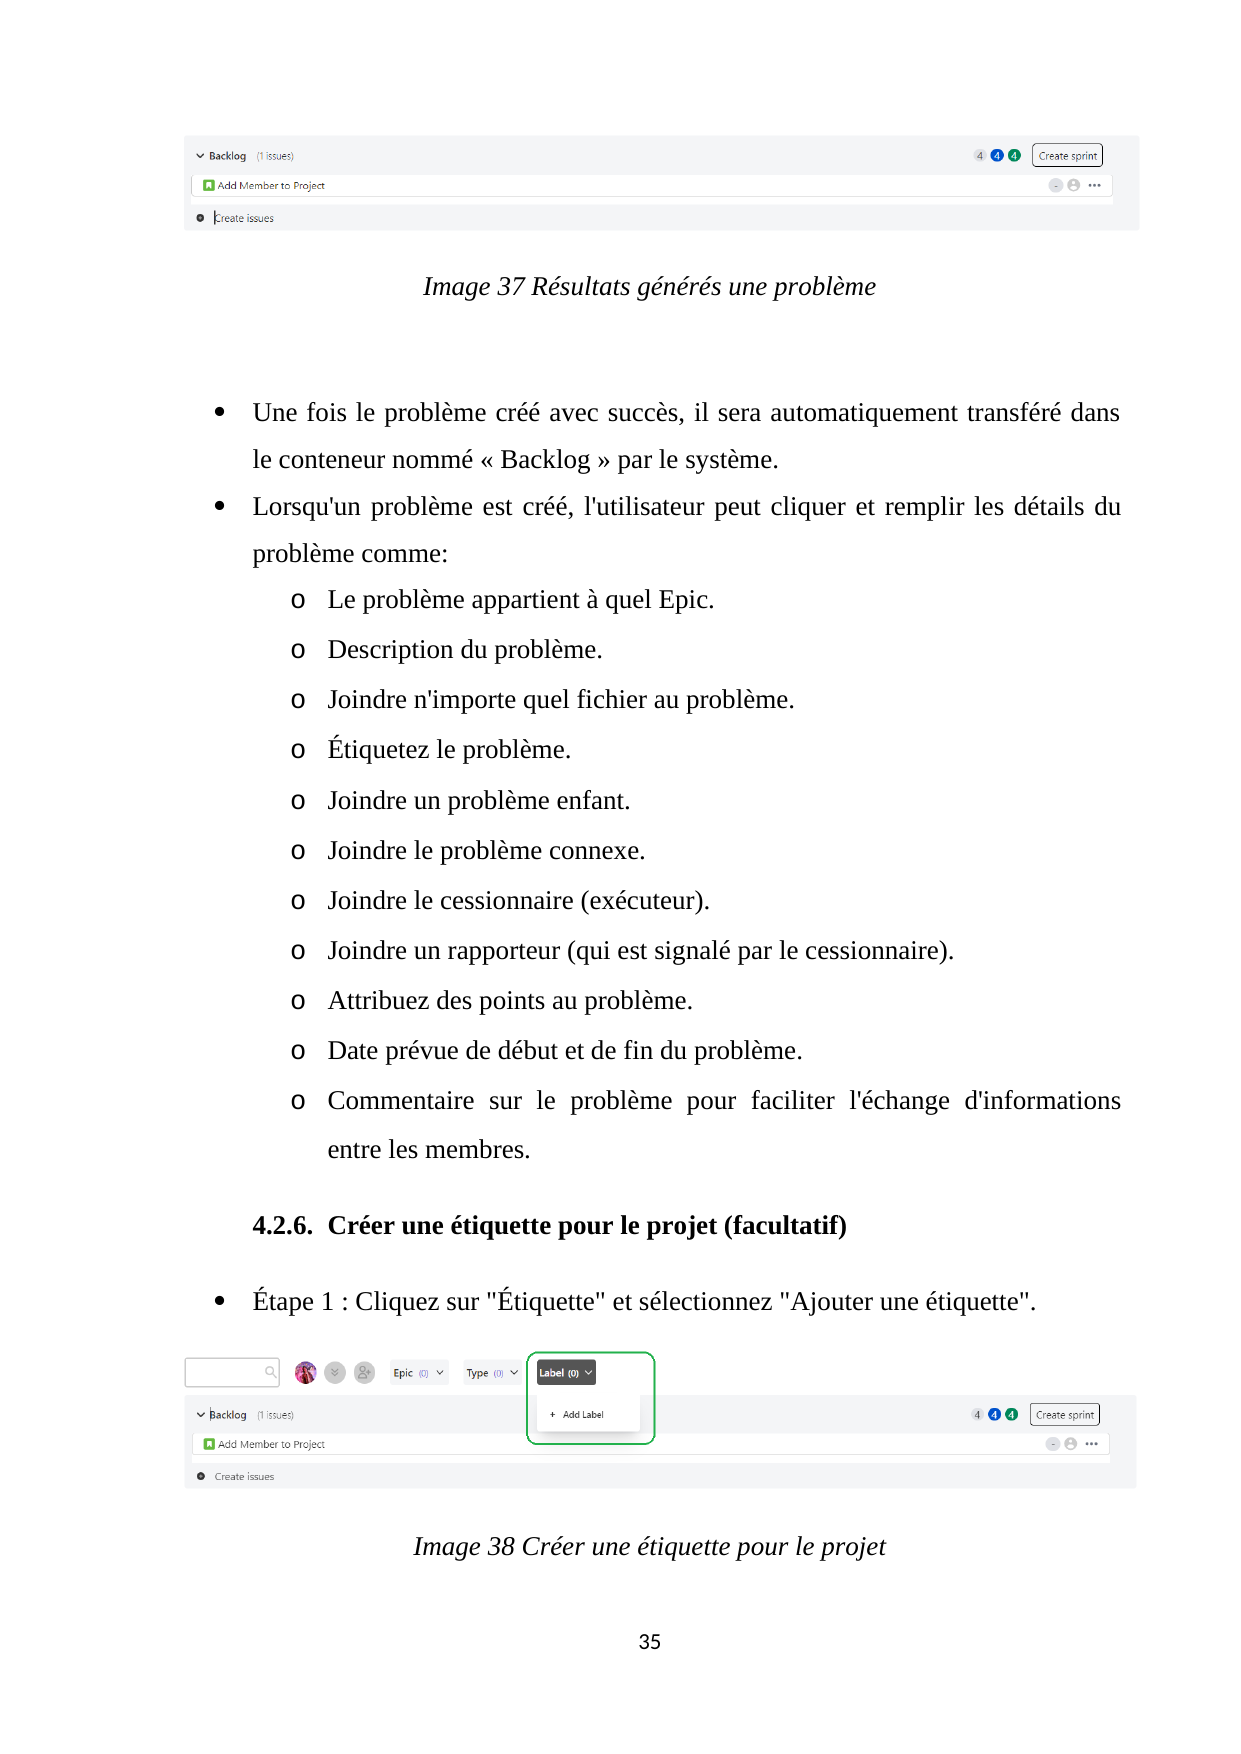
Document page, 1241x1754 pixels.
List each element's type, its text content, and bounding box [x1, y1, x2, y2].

list Commentaire sur le problème pour faciliter l'échange d'informations entre les membres. [290, 1084, 1122, 1164]
list Joindre n'importe quel fichier au problème. [290, 683, 1122, 717]
list Lorsqu'un problème est créé, l'utilisateur peut cliquer et remplir les détails du problème comme: [215, 490, 1122, 568]
list Attribuez des points au problème. [290, 984, 1122, 1018]
list Joindre un rapporteur (qui est signalé par le cessionnaire). [290, 934, 1122, 967]
list Date prévue de début et de fin du problème. [290, 1034, 1122, 1068]
picture [177, 1348, 1153, 1500]
text Image 38 Créer une étiquette pour le projet [177, 1530, 1122, 1561]
subtitle Créer une étiquette pour le projet (facultatif) [252, 1209, 1122, 1240]
list Joindre le cessionnaire (exécuteur). [290, 884, 1122, 917]
list Une fois le problème créé avec succès, il sera automatiquement transféré dans le conteneur nommé « Backlog » par le système. [215, 396, 1122, 474]
list Étape 1 : Cliquez sur "Étiquette" et sélectionnez "Ajouter une étiquette". [215, 1285, 1122, 1316]
list Le problème appartient à quel Epic. [290, 583, 1122, 617]
list Joindre le problème connexe. [290, 834, 1122, 867]
list Étiquetez le problème. [290, 734, 1122, 767]
text Image 37 Résultats générés une problème [177, 270, 1122, 301]
picture [177, 132, 1153, 240]
list Description du problème. [290, 633, 1122, 667]
list Joindre un problème enfant. [290, 784, 1122, 817]
